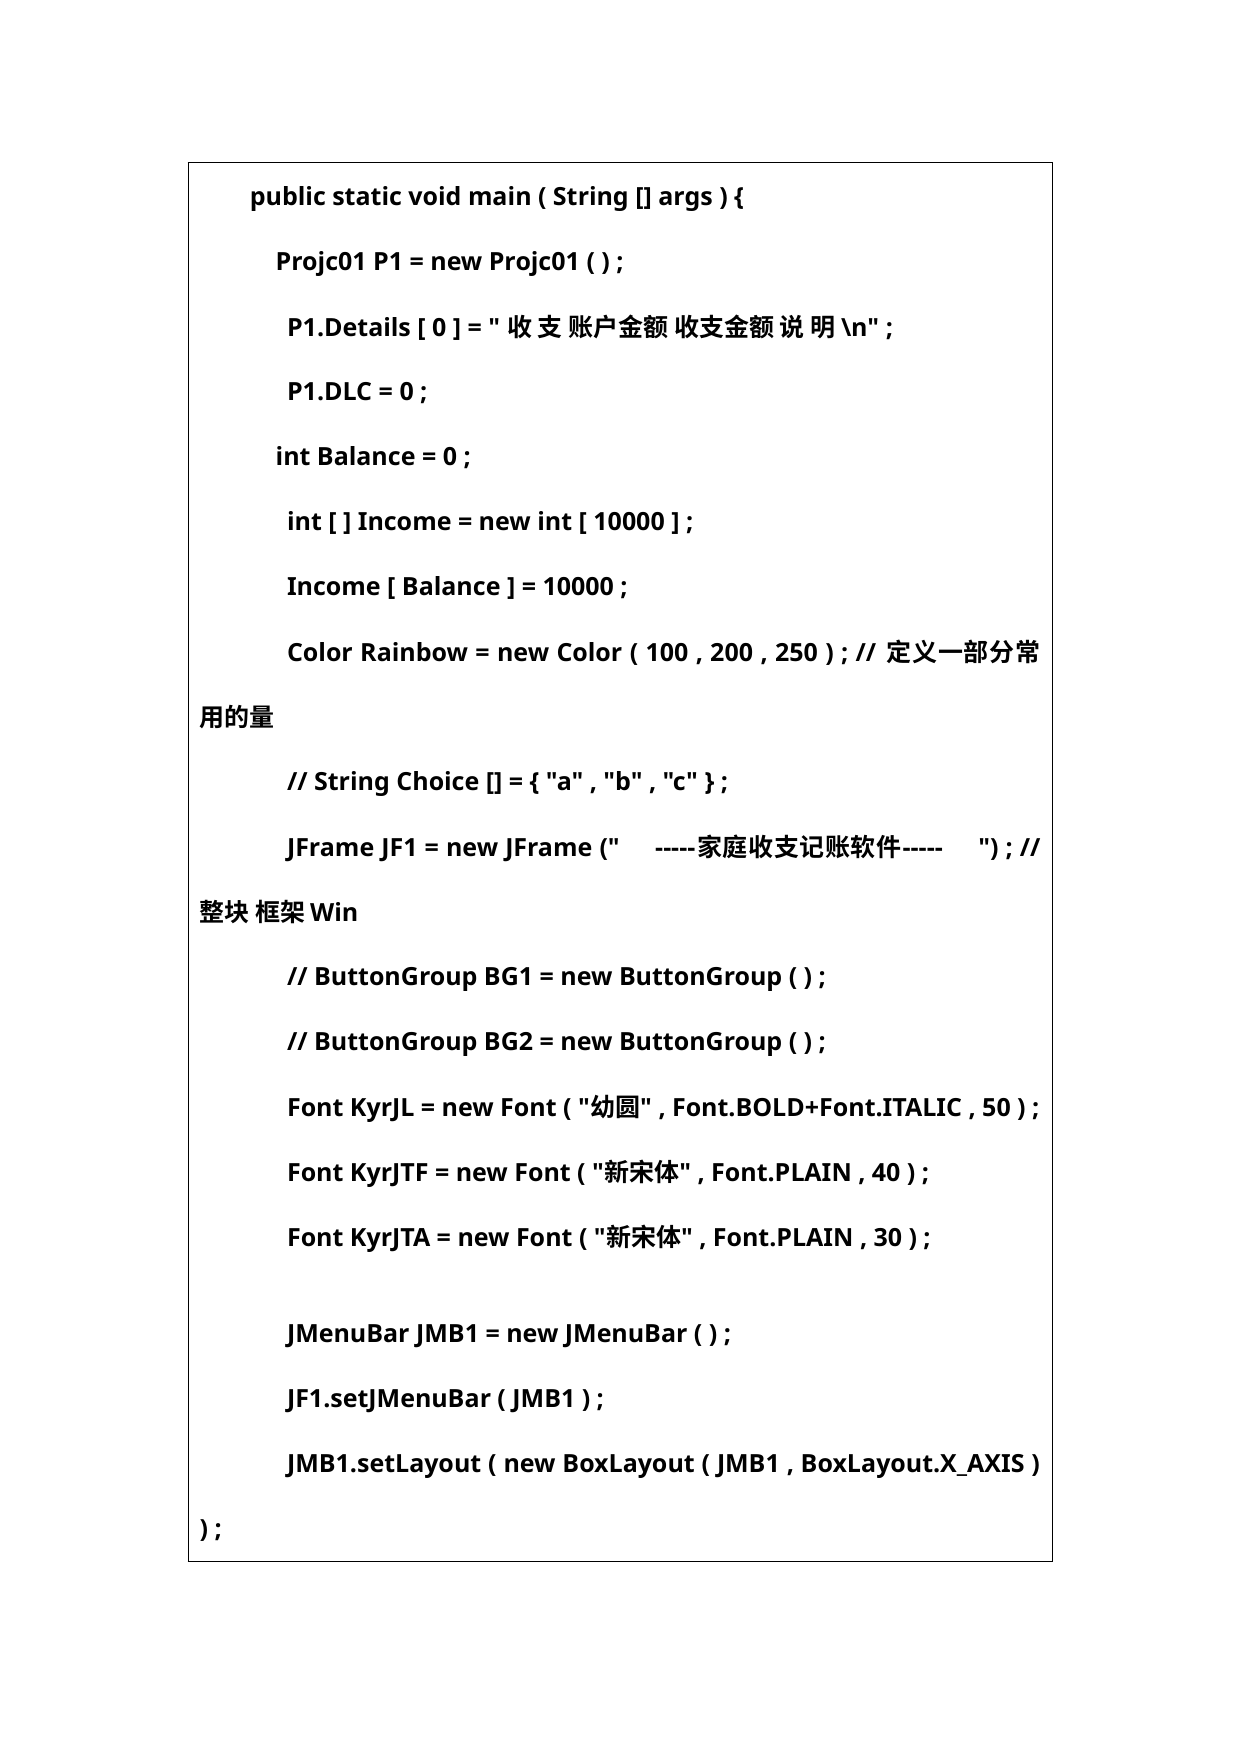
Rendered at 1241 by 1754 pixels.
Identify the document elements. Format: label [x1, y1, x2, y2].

table_cell [189, 163, 1052, 1561]
